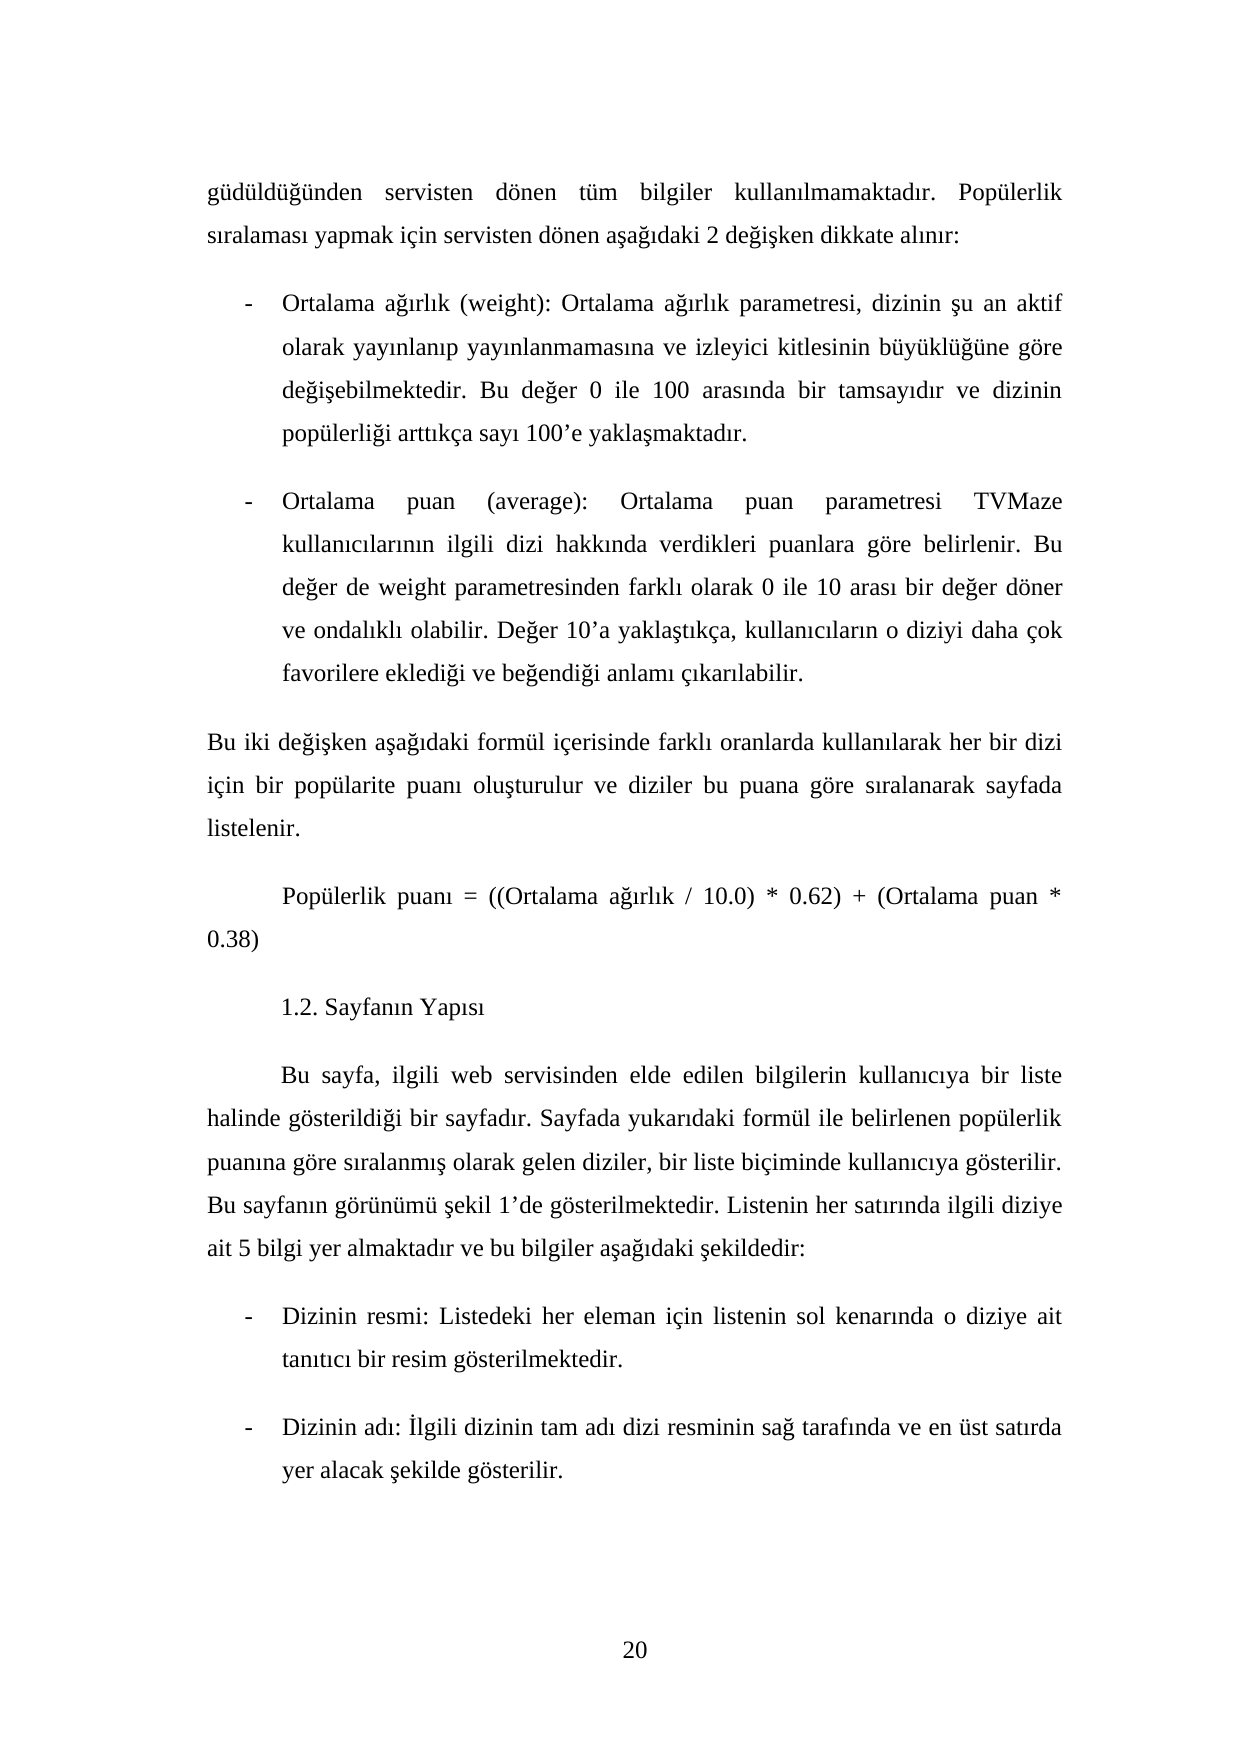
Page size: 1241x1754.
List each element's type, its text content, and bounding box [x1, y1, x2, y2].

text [207, 177, 1063, 249]
list Ortalama ağırlık (weight): Ortalama ağırlık parametresi, dizinin şu an aktif olarak yayınlanıp yayınlanmamasına ve izleyici kitlesinin büyüklüğüne göre değişebilmektedir. Bu değer 0 ile 100 arasında bir tamsayıdır ve dizinin popülerliği arttıkça sayı 100’e yaklaşmaktadır. [244, 288, 1063, 447]
text Bu sayfa, ilgili web servisinden elde edilen bilgilerin kullanıcıya bir liste halinde gösterildiği bir sayfadır. Sayfada yukarıdaki formül ile belirlenen popülerlik puanına göre sıralanmış olarak gelen diziler, bir liste biçiminde kullanıcıya gösterilir. Bu sayfanın görünümü şekil 1’de gösterilmektedir. Listenin her satırında ilgili diziye ait 5 bilgi yer almaktadır ve bu bilgiler aşağıdaki şekildedir: [207, 1060, 1063, 1262]
text Bu iki değişken aşağıdaki formül içerisinde farklı oranlarda kullanılarak her bir dizi için bir popülarite puanı oluşturulur ve diziler bu puana göre sıralanarak sayfada listelenir. [207, 727, 1063, 842]
list Dizinin resmi: Listedeki her eleman için listenin sol kenarında o diziye ait tanıtıcı bir resim gösterilmektedir. [244, 1301, 1063, 1373]
list Dizinin adı: İlgili dizinin tam adı dizi resminin sağ tarafında ve en üst satırda yer alacak şekilde gösterilir. [244, 1412, 1063, 1484]
list Ortalama puan (average): Ortalama puan parametresi TVMaze kullanıcılarının ilgili dizi hakkında verdikleri puanlara göre belirlenir. Bu değer de weight parametresinden farklı olarak 0 ile 10 arası bir değer döner ve ondalıklı olabilir. Değer 10’a yaklaştıkça, kullanıcıların o diziyi daha çok favorilere eklediği ve beğendiği anlamı çıkarılabilir. [244, 486, 1063, 687]
text Popülerlik puanı = ((Ortalama ağırlık / 10.0) * 0.62) + (Ortalama puan * 0.38) [207, 881, 1063, 953]
text 1.2. Sayfanın Yapısı [207, 992, 1063, 1021]
